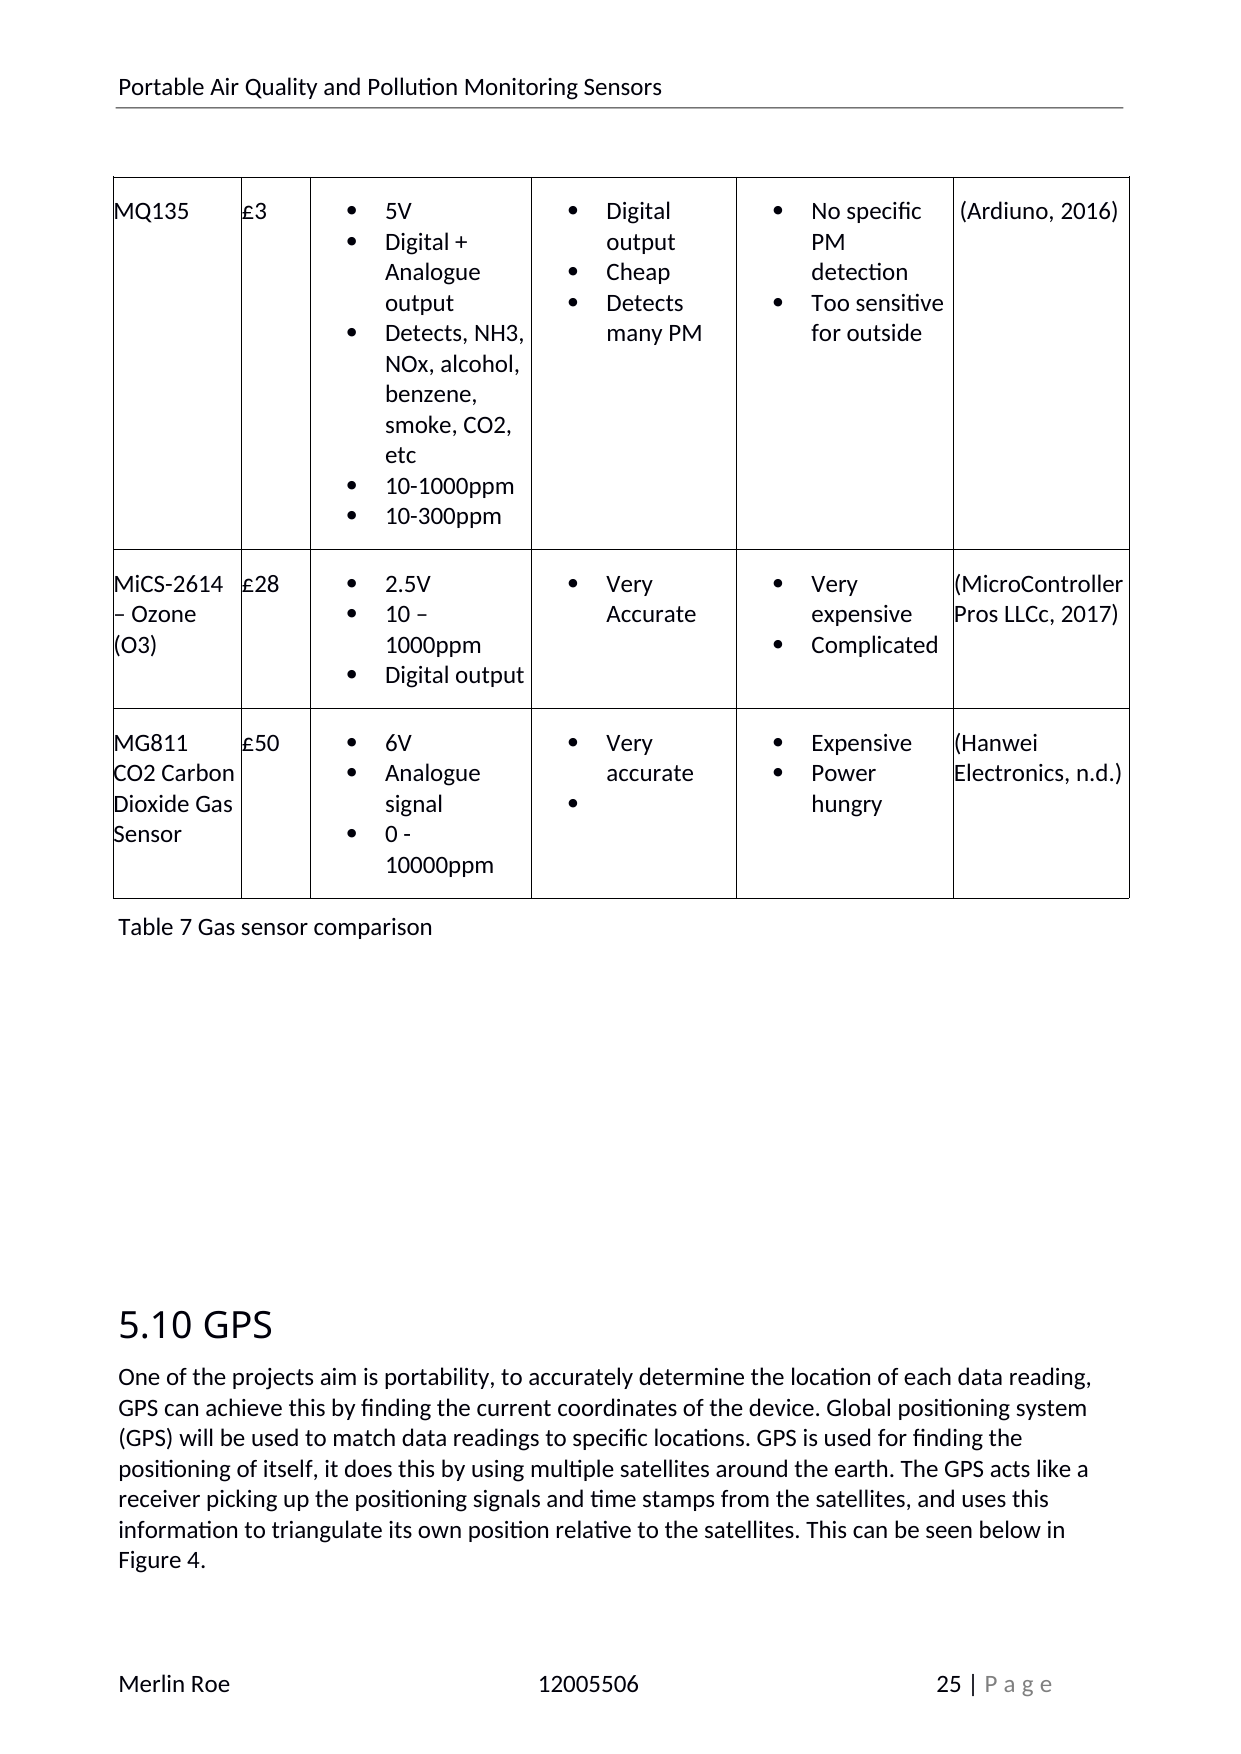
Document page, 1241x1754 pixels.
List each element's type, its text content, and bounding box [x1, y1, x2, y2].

table_cell 5V Digital + Analogue output Detects, NH3, NOx, alcohol, benzene, smoke, CO2, etc 10-1000ppm 10-300ppm [311, 178, 531, 549]
table_cell 2.5V 10 – 1000ppm Digital output [311, 550, 531, 708]
table_cell Very Accurate [532, 550, 736, 708]
table_cell Very expensive Complicated [737, 550, 953, 708]
table_cell £50 [242, 709, 310, 898]
subtitle GPS [118, 1298, 1123, 1349]
text Table 7 Gas sensor comparison [118, 911, 1123, 941]
table_cell No specific PM detection Too sensitive for outside [737, 178, 953, 549]
table_cell [954, 178, 1129, 549]
table_cell Expensive Power hungry [737, 709, 953, 898]
table_cell [954, 709, 1129, 898]
table_cell Digital output Cheap Detects many PM [532, 178, 736, 549]
text One of the projects aim is portability, to accurately determine the location of each data reading, GPS can achieve this by finding the current coordinates of the device. Global positioning system (GPS) will be used to match data readings to specific locations. GPS is used for finding the positioning of itself, it does this by using multiple satellites around the earth. The GPS acts like a receiver picking up the positioning signals and time stamps from the satellites, and uses this information to triangulate its own position relative to the satellites. This can be seen below in Figure 4. [118, 1361, 1123, 1575]
table_cell [954, 550, 1129, 708]
table_cell 6V Analogue signal 0 - 10000ppm [311, 709, 531, 898]
table_cell MG811 CO2 Carbon Dioxide Gas Sensor [114, 709, 241, 898]
table_cell MQ135 [114, 178, 241, 549]
table_cell MiCS-2614 – Ozone (O3) [114, 550, 241, 708]
table_cell £3 [242, 178, 310, 549]
table_cell £28 [242, 550, 310, 708]
table_cell Very accurate [532, 709, 736, 898]
